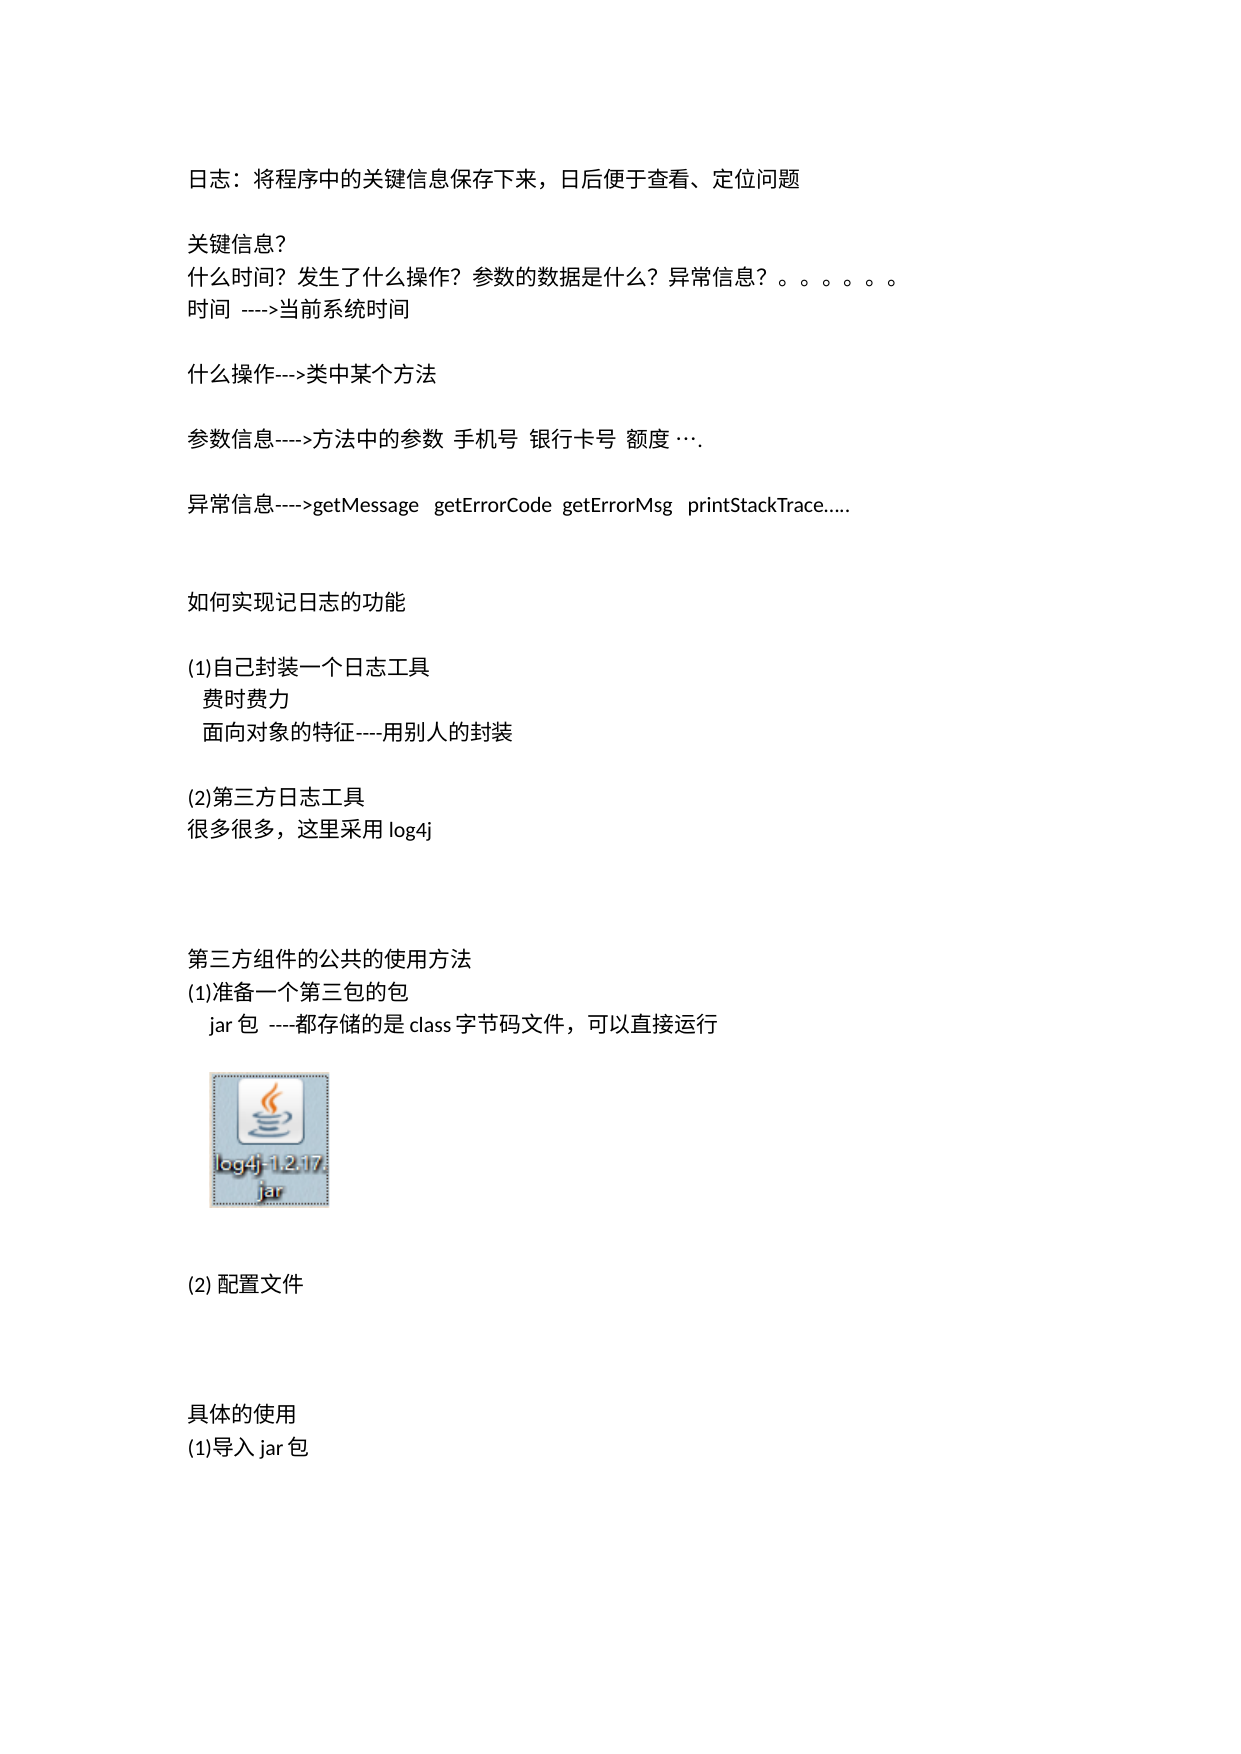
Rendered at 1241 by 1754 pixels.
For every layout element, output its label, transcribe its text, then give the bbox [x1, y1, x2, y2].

text 具体的使用 [187, 1397, 1053, 1429]
text (1)准备一个第三包的包 [187, 974, 1053, 1007]
text 异常信息---->getMessage getErrorCode getErrorMsg printStackTrace….. [187, 487, 1053, 519]
text 面向对象的特征----用别人的封装 [187, 714, 1053, 747]
text jar包 ----都存储的是class字节码文件，可以直接运行 [187, 1007, 1053, 1039]
text 什么时间？发生了什么操作？参数的数据是什么？异常信息？。。。。。。 [187, 259, 1053, 292]
picture [209, 1072, 330, 1208]
text 参数信息---->方法中的参数 手机号 银行卡号 额度 …. [187, 422, 1053, 454]
text 第三方组件的公共的使用方法 [187, 942, 1053, 974]
text (2) 配置文件 [187, 1267, 1053, 1299]
text 什么操作--->类中某个方法 [187, 357, 1053, 389]
text 关键信息？ [187, 227, 1053, 259]
text (1)自己封装一个日志工具 [187, 649, 1053, 682]
text (1)导入jar包 [187, 1429, 1053, 1462]
text 如何实现记日志的功能 [187, 584, 1053, 617]
text 很多很多，这里采用log4j [187, 812, 1053, 844]
text 时间 ---->当前系统时间 [187, 292, 1053, 324]
text 费时费力 [187, 682, 1053, 714]
text 日志：将程序中的关键信息保存下来，日后便于查看、定位问题 [187, 162, 1053, 194]
text (2)第三方日志工具 [187, 779, 1053, 812]
